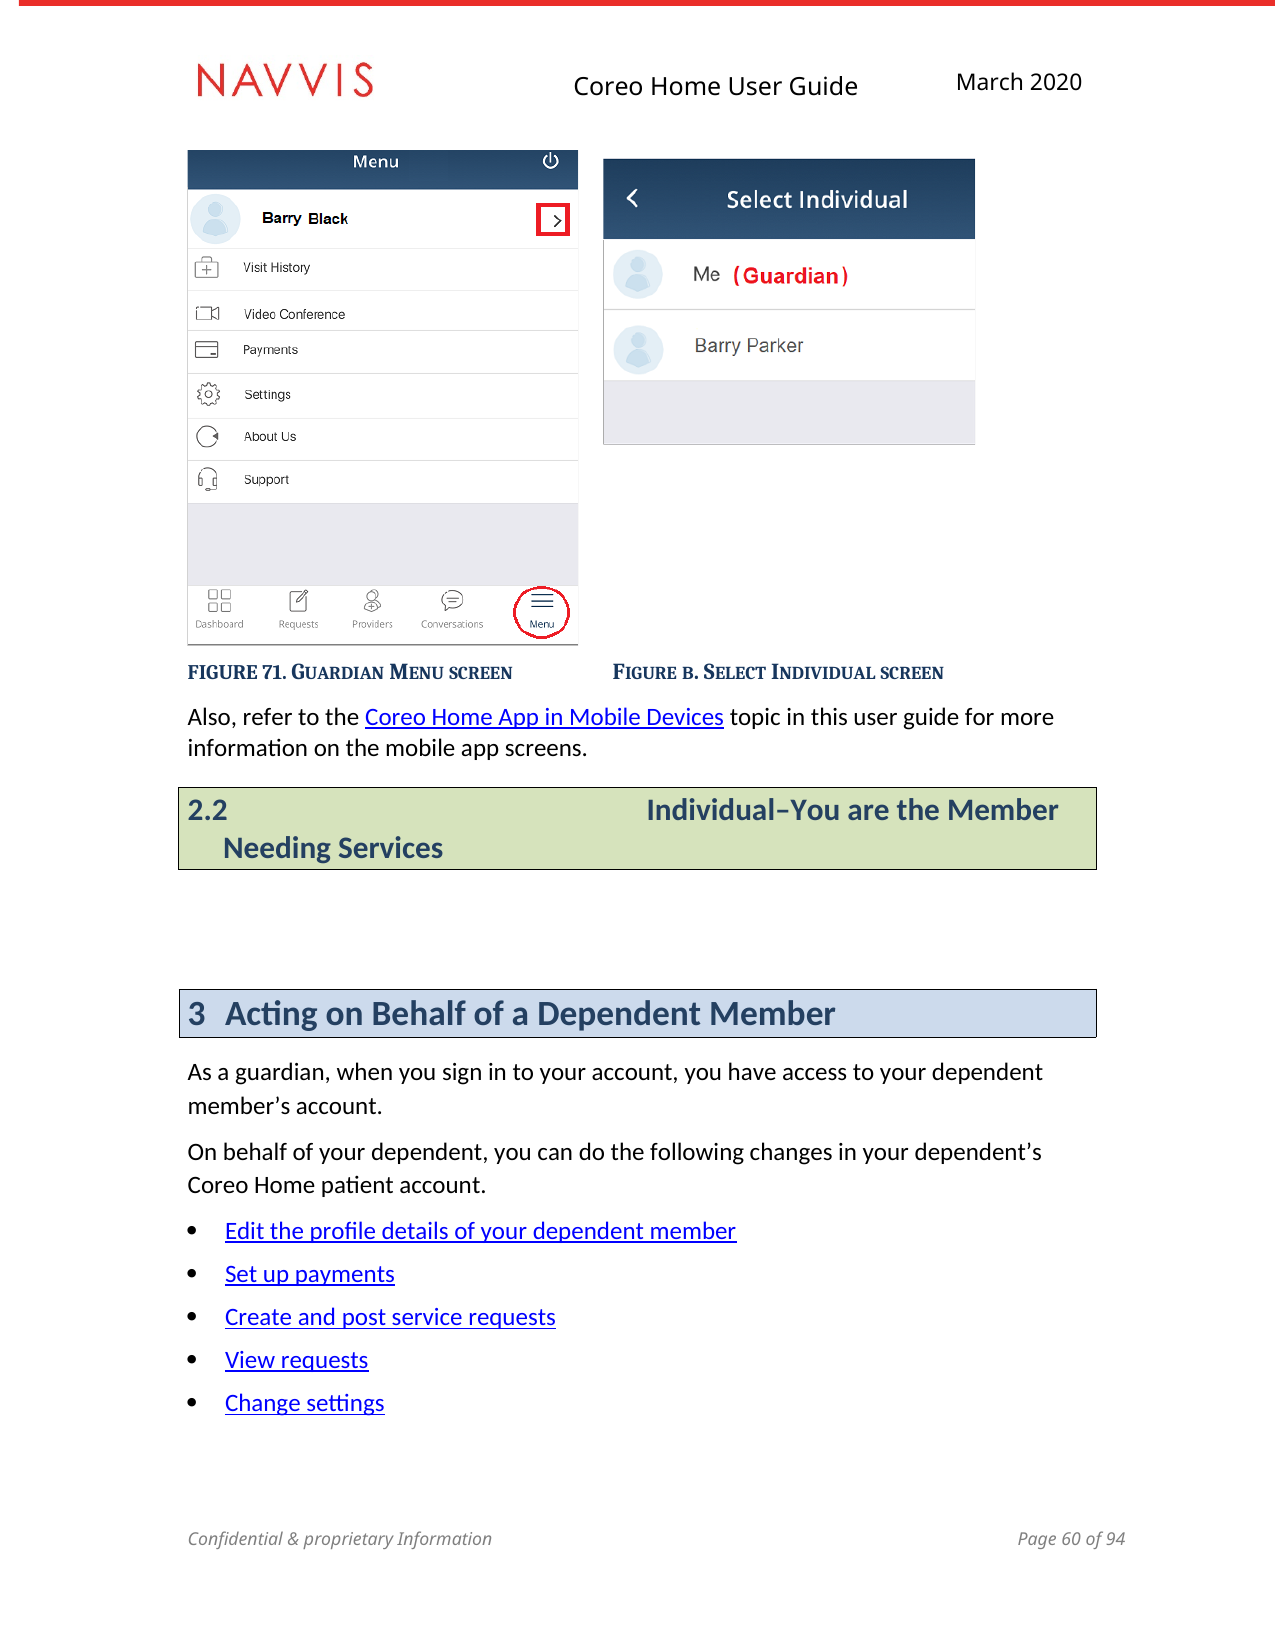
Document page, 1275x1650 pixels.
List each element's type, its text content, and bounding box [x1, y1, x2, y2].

picture [187, 150, 579, 646]
list Edit the profile details of your dependent member [187, 1215, 1087, 1246]
subtitle Individual–You are the Member Needing Services [179, 788, 1096, 869]
list View requests [187, 1344, 1087, 1375]
list Create and post service requests [187, 1301, 1087, 1332]
list Set up payments [187, 1258, 1087, 1289]
text On behalf of your dependent, you can do the following changes in your dependent’s Coreo Home patient account. [187, 1136, 1087, 1200]
text Also, refer to the Coreo Home App in Mobile Devices topic in this user guide for more information on the mobile app screens. [187, 701, 1087, 762]
text As a guardian, when you sign in to your account, you have access to your dependent member’s account. [187, 1056, 1087, 1120]
text Guardian Menu screen Figure b. Select Individual screen [187, 658, 1087, 685]
subtitle Acting on Behalf of a Dependent Member [180, 990, 1096, 1037]
picture [187, 55, 383, 104]
picture [603, 158, 976, 646]
list Change settings [187, 1387, 1087, 1418]
